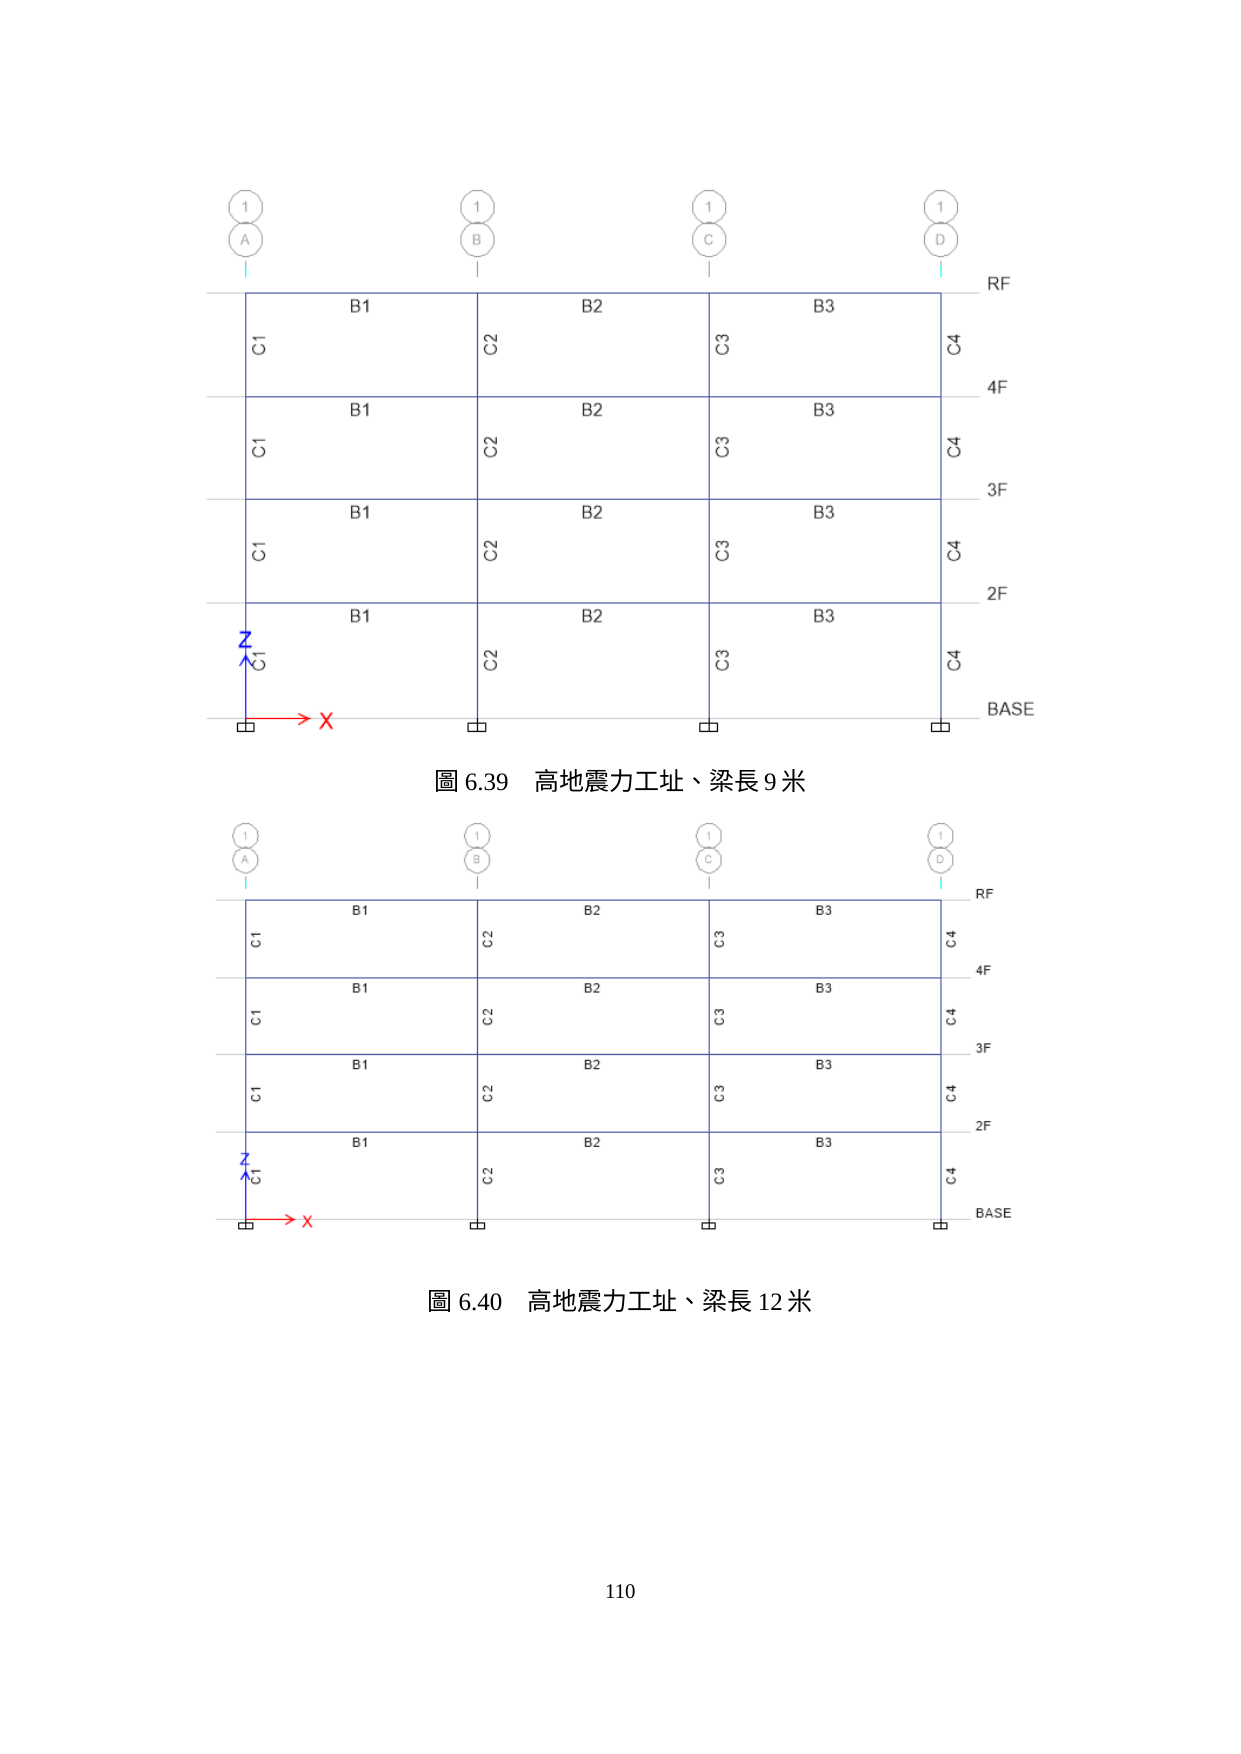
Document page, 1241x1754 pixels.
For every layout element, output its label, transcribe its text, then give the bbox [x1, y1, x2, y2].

picture [177, 816, 1063, 1246]
picture [177, 184, 1063, 738]
